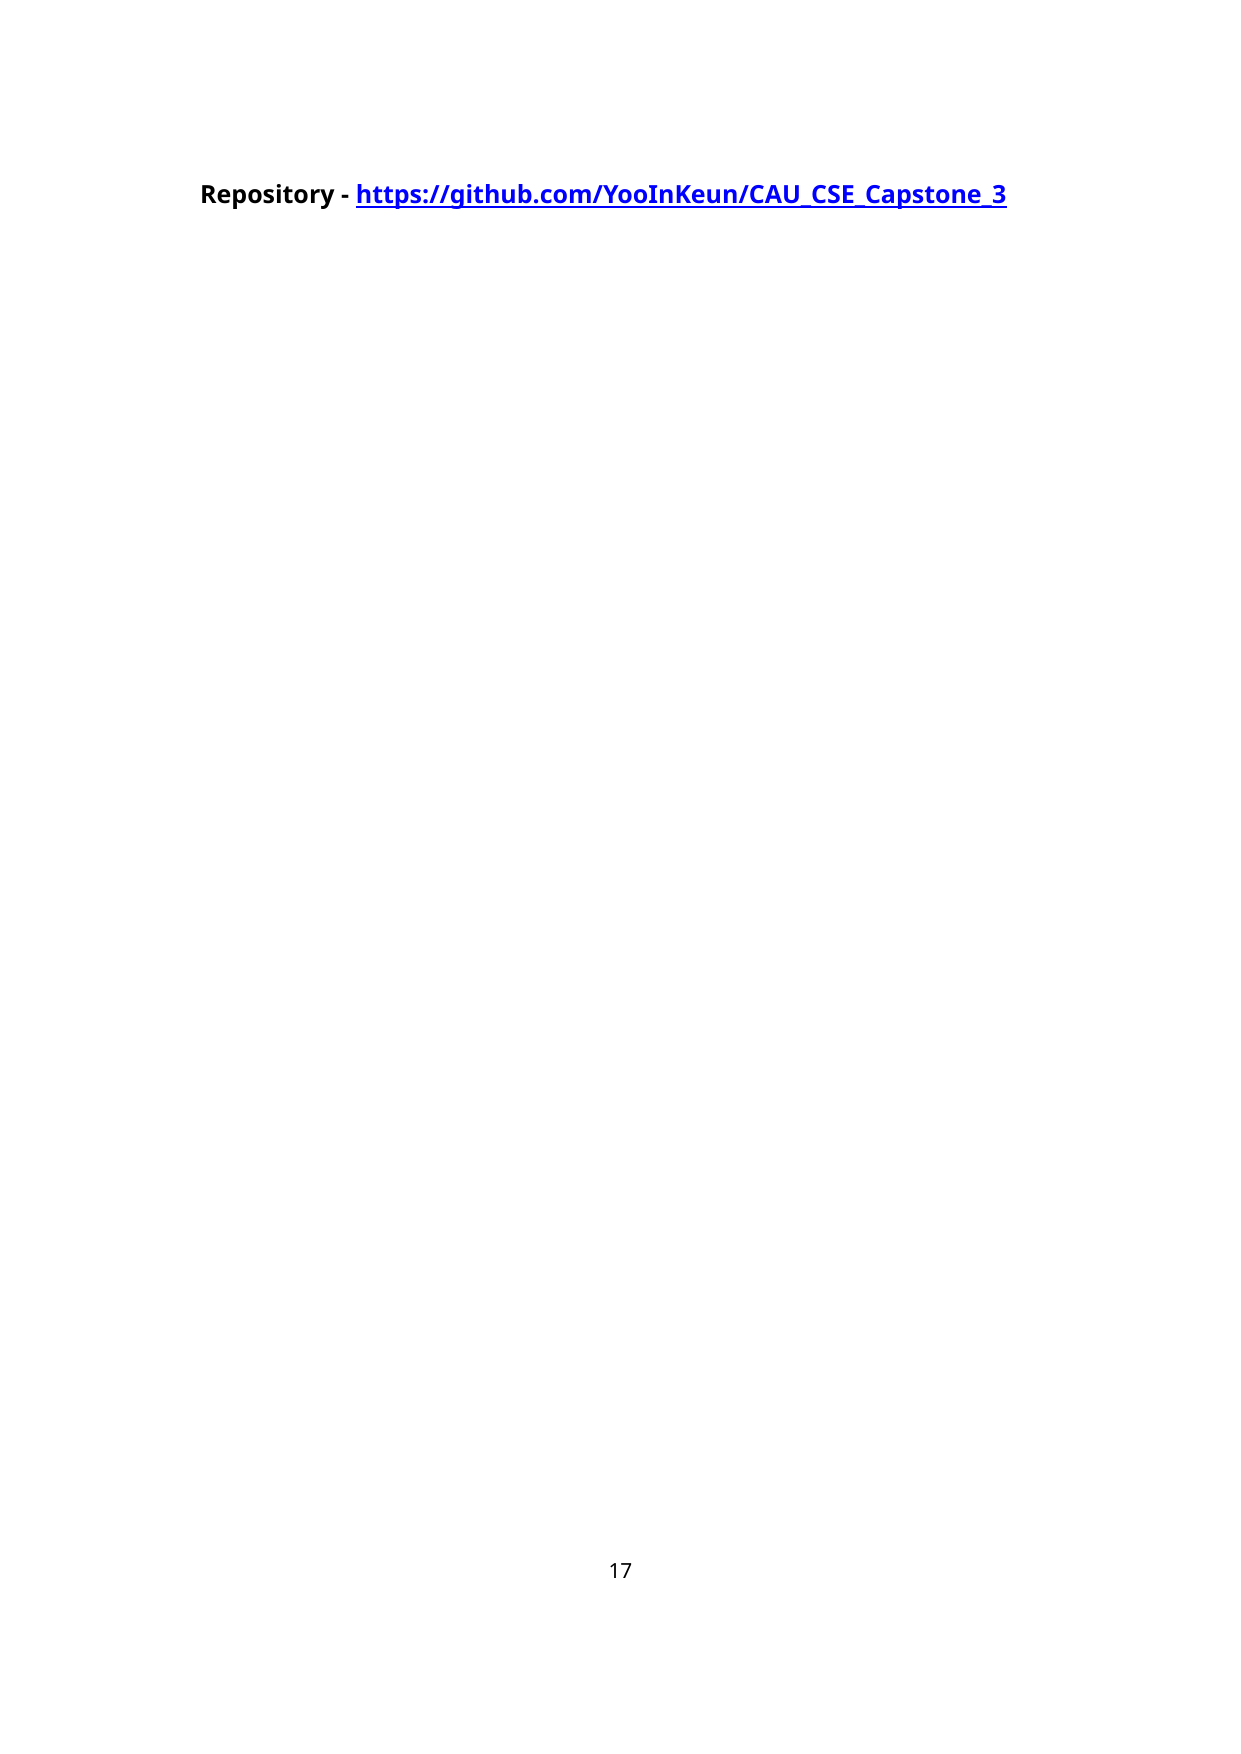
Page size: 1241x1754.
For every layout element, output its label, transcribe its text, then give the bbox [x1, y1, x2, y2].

text Repository - https://github.com/YooInKeun/CAU_CSE_Capstone_3 [150, 177, 1090, 211]
